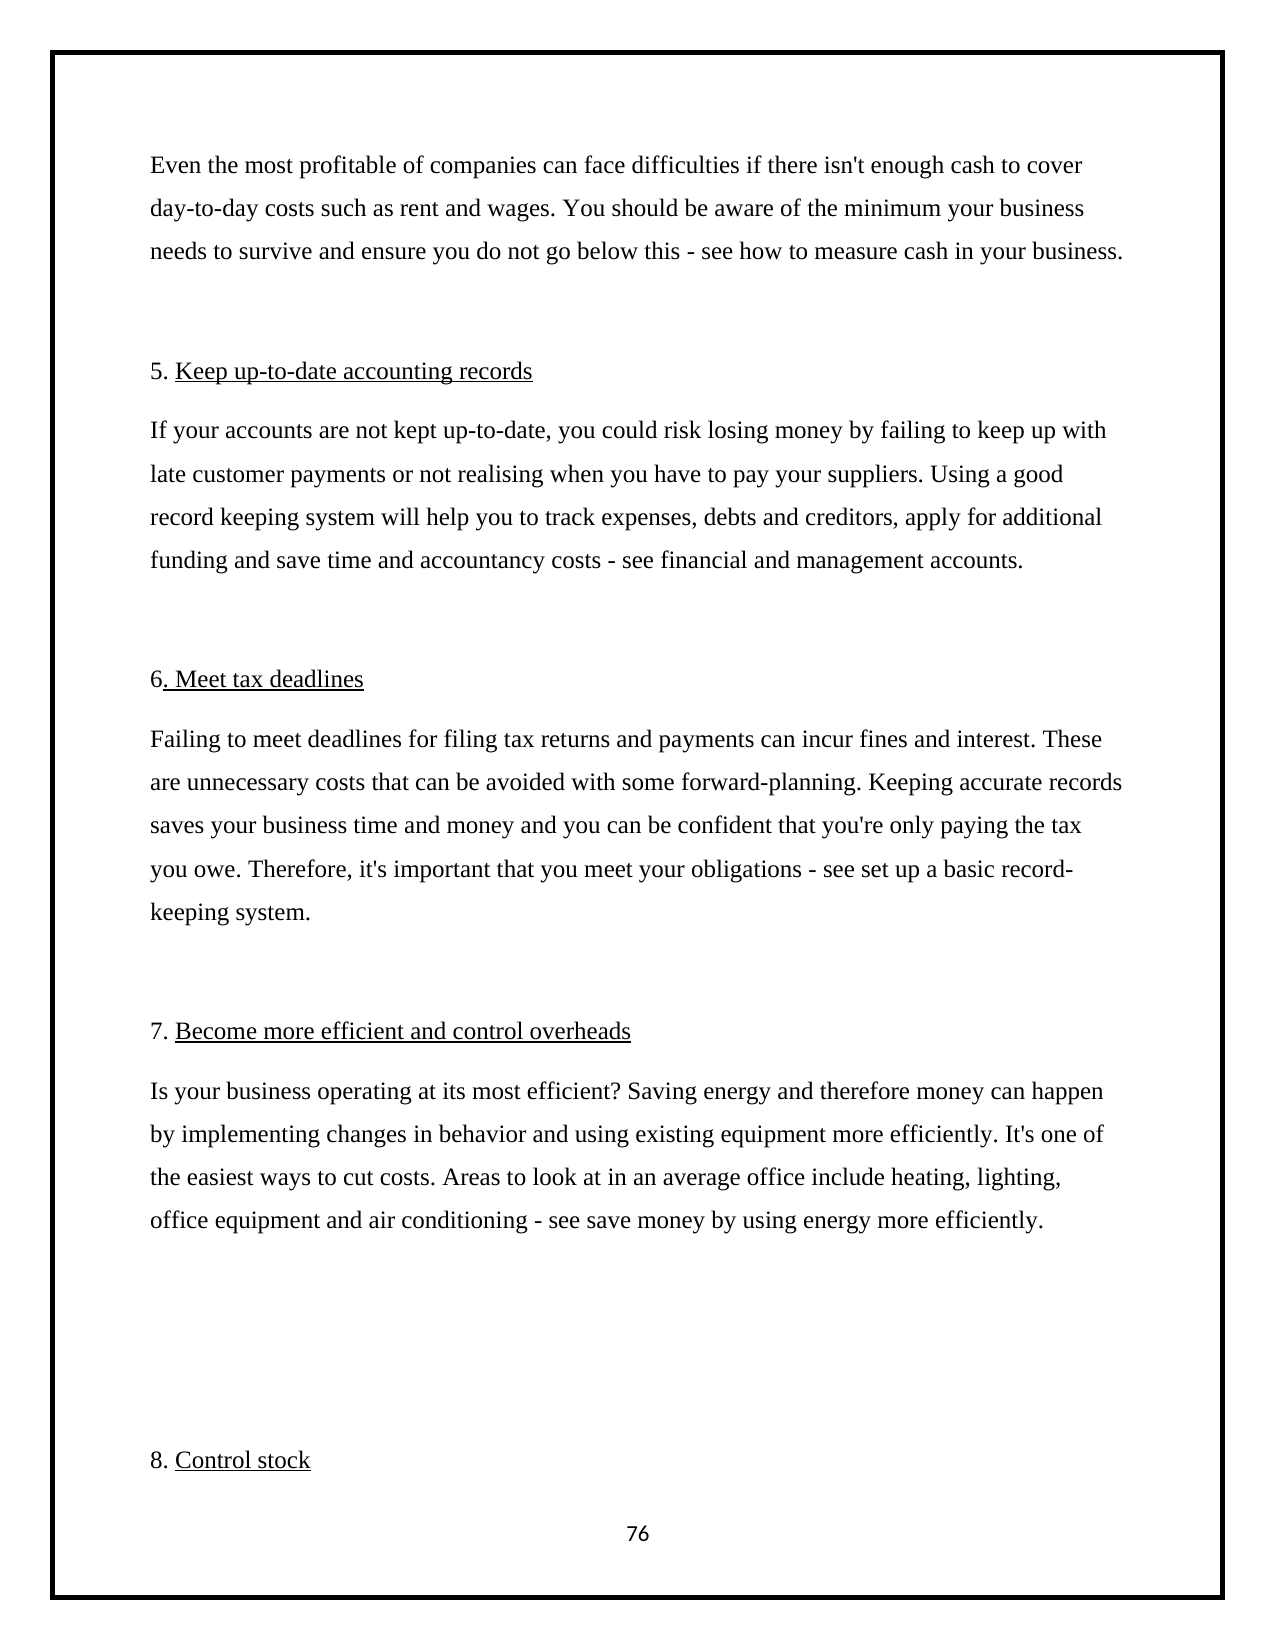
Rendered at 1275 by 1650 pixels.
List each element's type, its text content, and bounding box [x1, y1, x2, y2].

text If your accounts are not kept up-to-date, you could risk losing money by failing to keep up with late customer payments or not realising when you have to pay your suppliers. Using a good record keeping system will help you to track expenses, debts and creditors, apply for additional funding and save time and accountancy costs - see financial and management accounts. [150, 416, 1125, 574]
text 5. Keep up-to-date accounting records [150, 356, 1125, 384]
text Even the most profitable of companies can face difficulties if there isn't enough cash to cover day-to-day costs such as rent and wages. You should be aware of the minimum your business needs to survive and ensure you do not go below this - see how to measure cash in your business. [150, 150, 1125, 265]
text 6. Meet tax deadlines [150, 664, 1125, 693]
text 8. Control stock [150, 1445, 1125, 1473]
text 7. Become more efficient and control overheads [150, 1016, 1125, 1045]
text Is your business operating at its most efficient? Saving energy and therefore money can happen by implementing changes in behavior and using existing equipment more efficiently. It's one of the easiest ways to cut costs. Areas to look at in an average office include heating, lighting, office equipment and air conditioning - see save money by using energy more efficiently. [150, 1076, 1125, 1234]
text Failing to meet deadlines for filing tax returns and payments can incur fines and interest. These are unnecessary costs that can be avoided with some forward-planning. Keeping accurate records saves your business time and money and you can be confident that you're only paying the tax you owe. Therefore, it's important that you meet your obligations - see set up a basic record-keeping system. [150, 724, 1125, 926]
